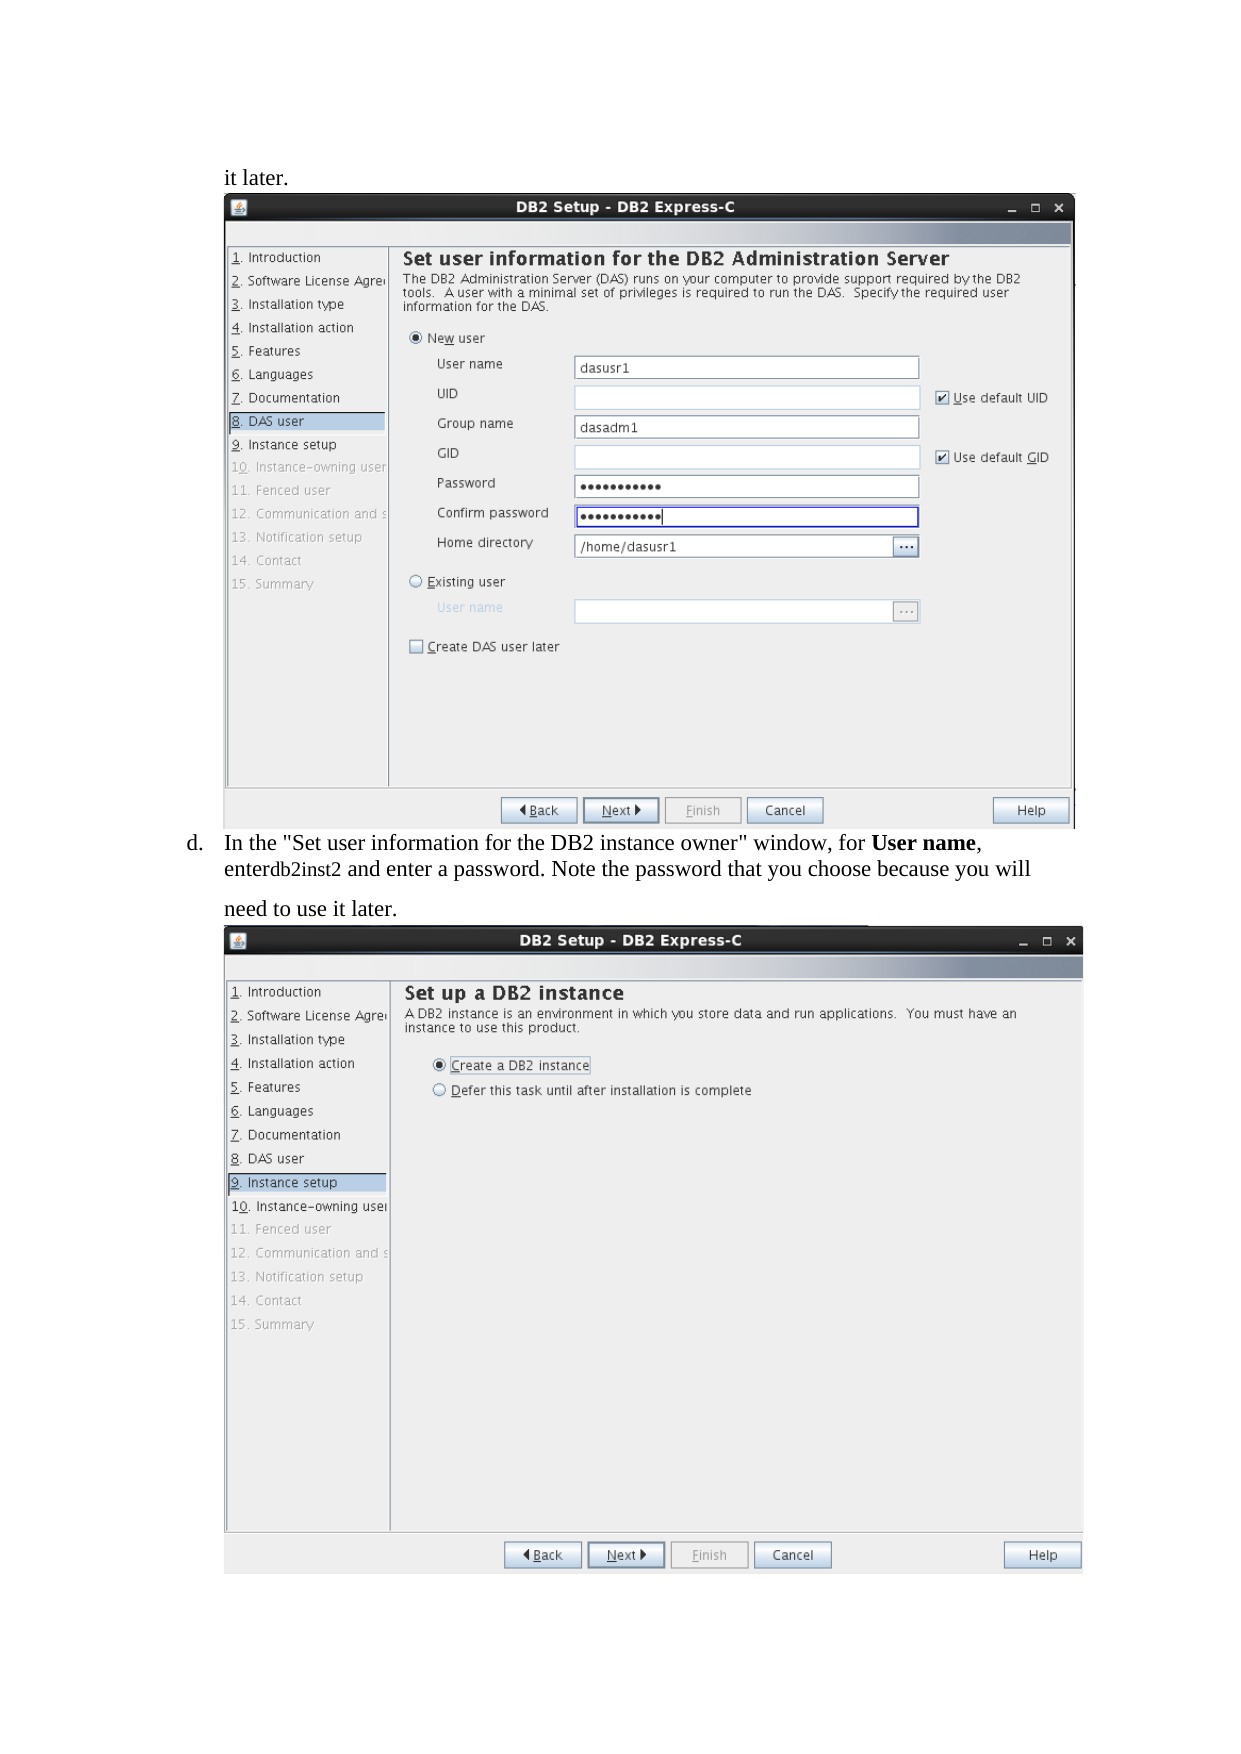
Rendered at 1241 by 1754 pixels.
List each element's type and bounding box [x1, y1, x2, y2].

picture [223, 193, 1076, 829]
list [186, 150, 1078, 829]
picture [223, 925, 1084, 1574]
list [186, 829, 1078, 1573]
